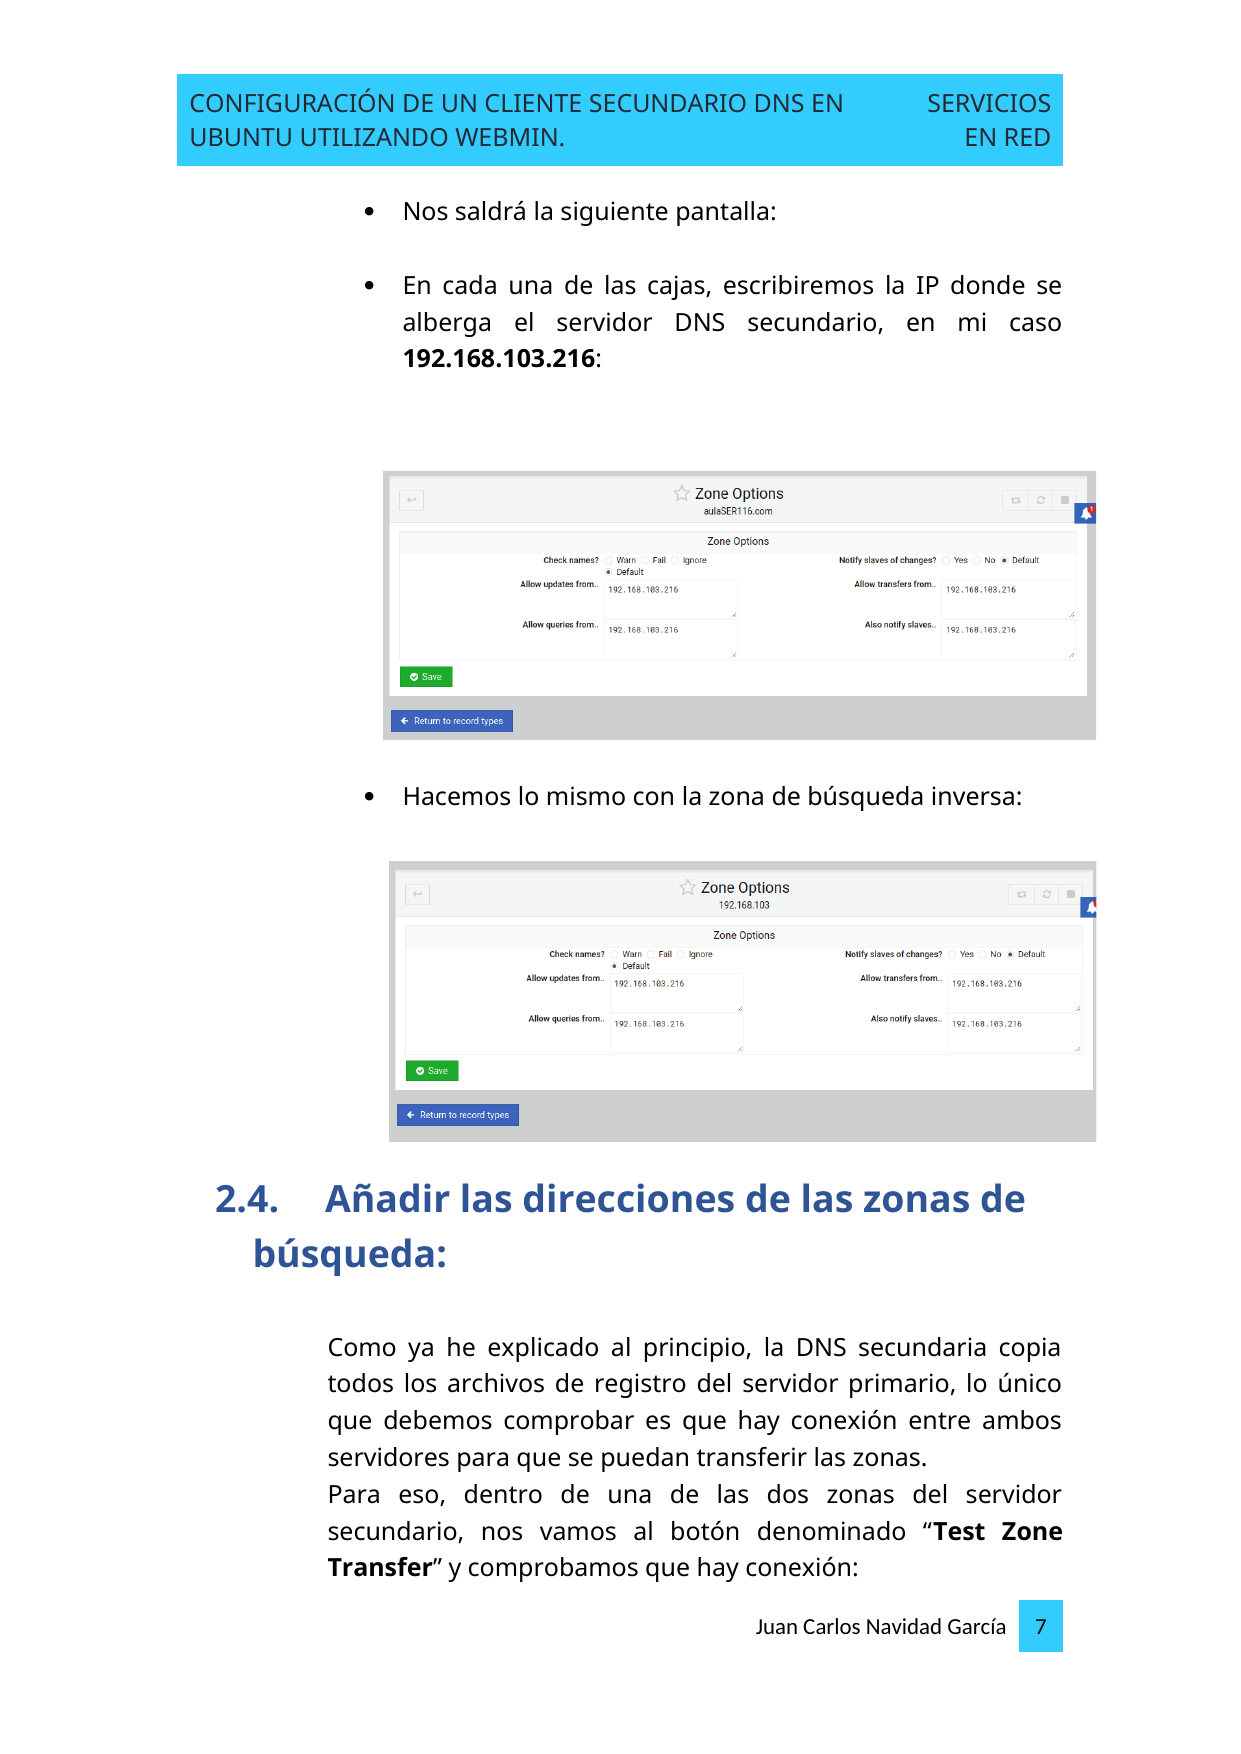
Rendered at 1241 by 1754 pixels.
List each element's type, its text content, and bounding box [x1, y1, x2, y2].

list Nos saldrá la siguiente pantalla: [365, 194, 1063, 228]
list Hacemos lo mismo con la zona de búsqueda inversa: [365, 778, 1063, 812]
picture [389, 861, 1097, 1142]
list En cada una de las cajas, escribiremos la IP donde se alberga el servidor DNS secundario, en mi caso 192.168.103.216: [365, 267, 1063, 375]
picture [383, 471, 1097, 740]
list Para eso, dentro de una de las dos zonas del servidor secundario, nos vamos al botón denominado “Test Zone Transfer” y comprobamos que hay conexión: [327, 1476, 1063, 1584]
list Como ya he explicado al principio, la DNS secundaria copia todos los archivos de registro del servidor primario, lo único que debemos comprobar es que hay conexión entre ambos servidores para que se puedan transferir las zonas. [327, 1329, 1063, 1474]
